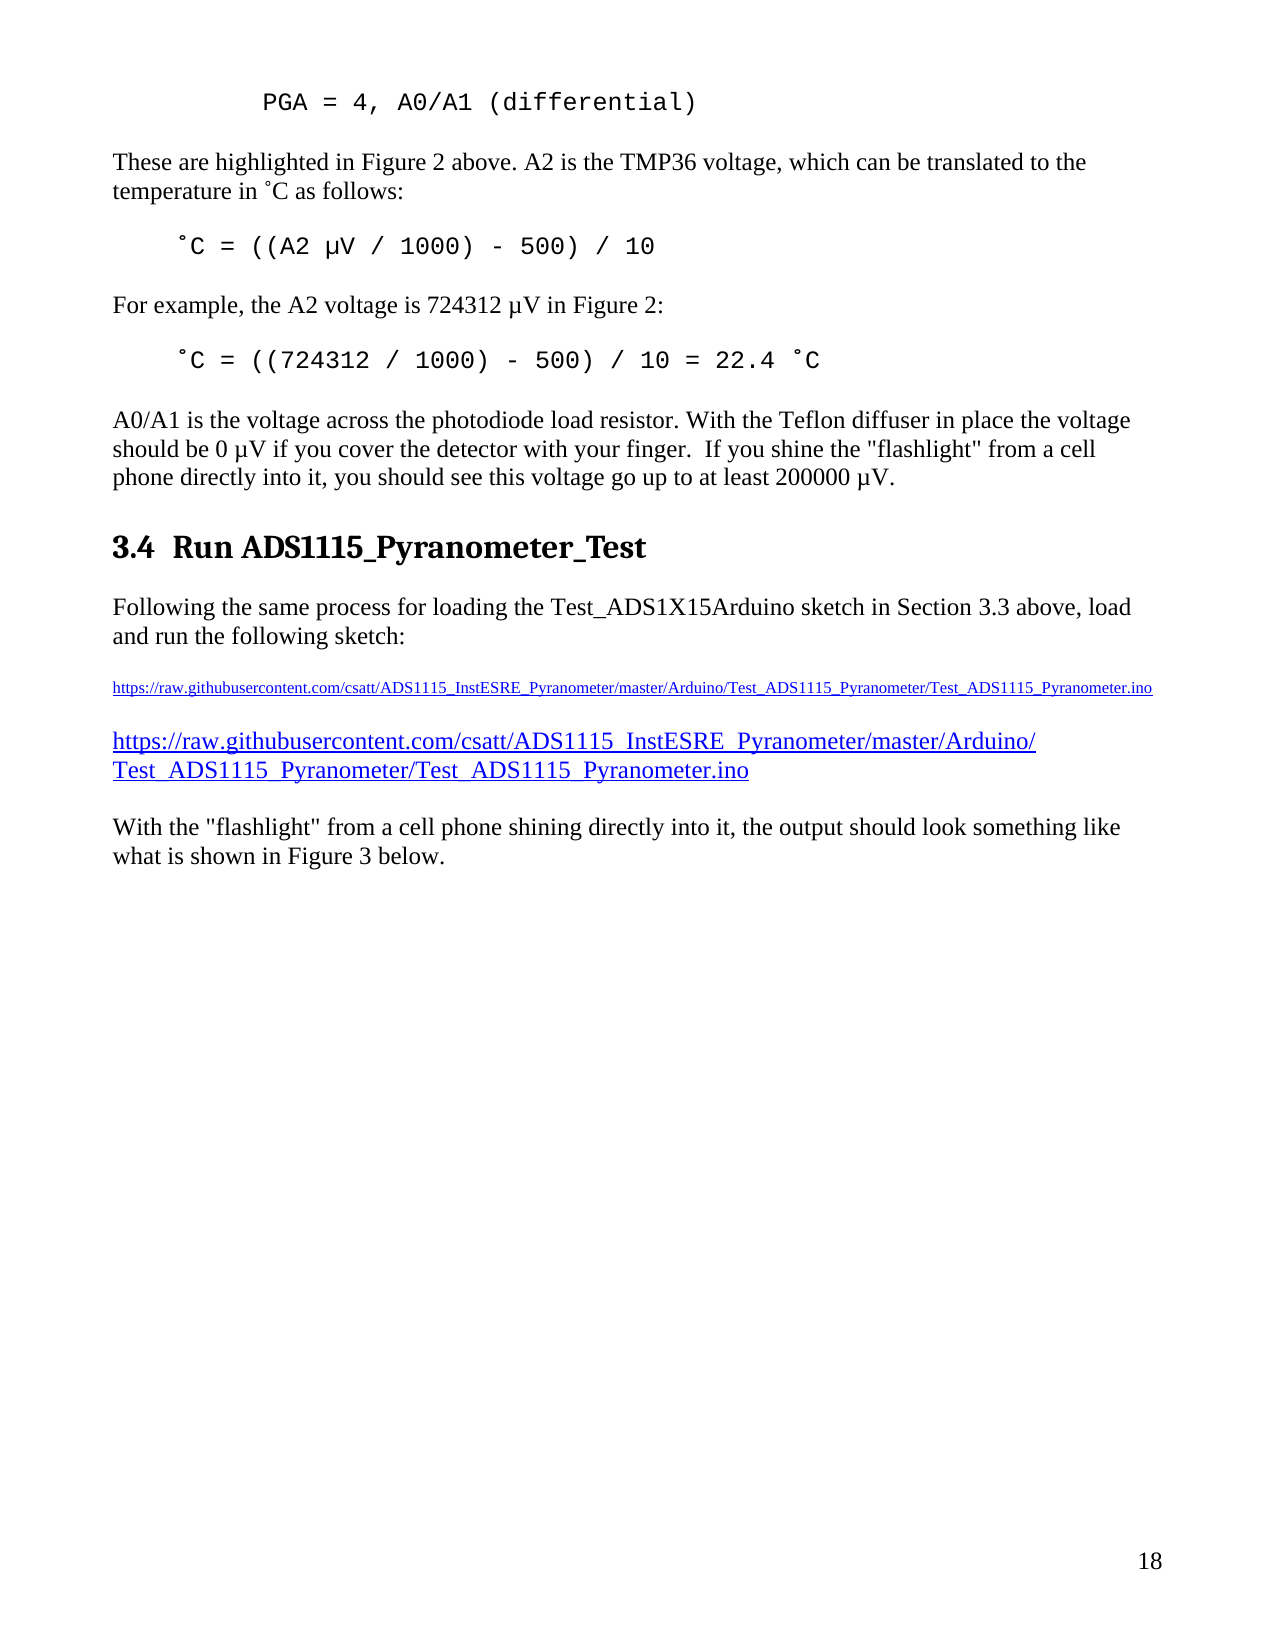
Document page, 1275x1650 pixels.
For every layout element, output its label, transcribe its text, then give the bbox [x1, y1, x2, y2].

text For example, the A2 voltage is 724312 µV in Figure 2: [112, 290, 1162, 319]
text https://raw.githubusercontent.com/csatt/ADS1115_InstESRE_Pyranometer/master/Arduino/Test_ADS1115_Pyranometer/Test_ADS1115_Pyranometer.ino [112, 678, 1162, 697]
text ˚C = ((724312 / 1000) - 500) / 10 = 22.4 ˚C [112, 348, 1162, 376]
text A0/A1 is the voltage across the photodiode load resistor. With the Teflon diffuser in place the voltage should be 0 µV if you cover the detector with your finger. If you shine the "flashlight" from a cell phone directly into it, you should see this voltage go up to at least 200000 µV. [112, 405, 1162, 491]
text These are highlighted in Figure 2 above. A2 is the TMP36 voltage, which can be translated to the temperature in ˚C as follows: [112, 147, 1162, 204]
text PGA = 4, A0/A1 (differential) [112, 90, 1162, 118]
subtitle Run ADS1115_Pyranometer_Test [112, 529, 1162, 567]
text ˚C = ((A2 µV / 1000) - 500) / 10 [112, 233, 1162, 262]
text With the "flashlight" from a cell phone shining directly into it, the output should look something like what is shown in Figure 3 below. [112, 812, 1162, 870]
text Following the same process for loading the Test_ADS1X15Arduino sketch in Section 3.3 above, load and run the following sketch: [112, 592, 1162, 649]
text https://raw.githubusercontent.com/csatt/ADS1115_InstESRE_Pyranometer/master/Arduino/Test_ADS1115_Pyranometer/Test_ADS1115_Pyranometer.ino [112, 726, 1162, 784]
